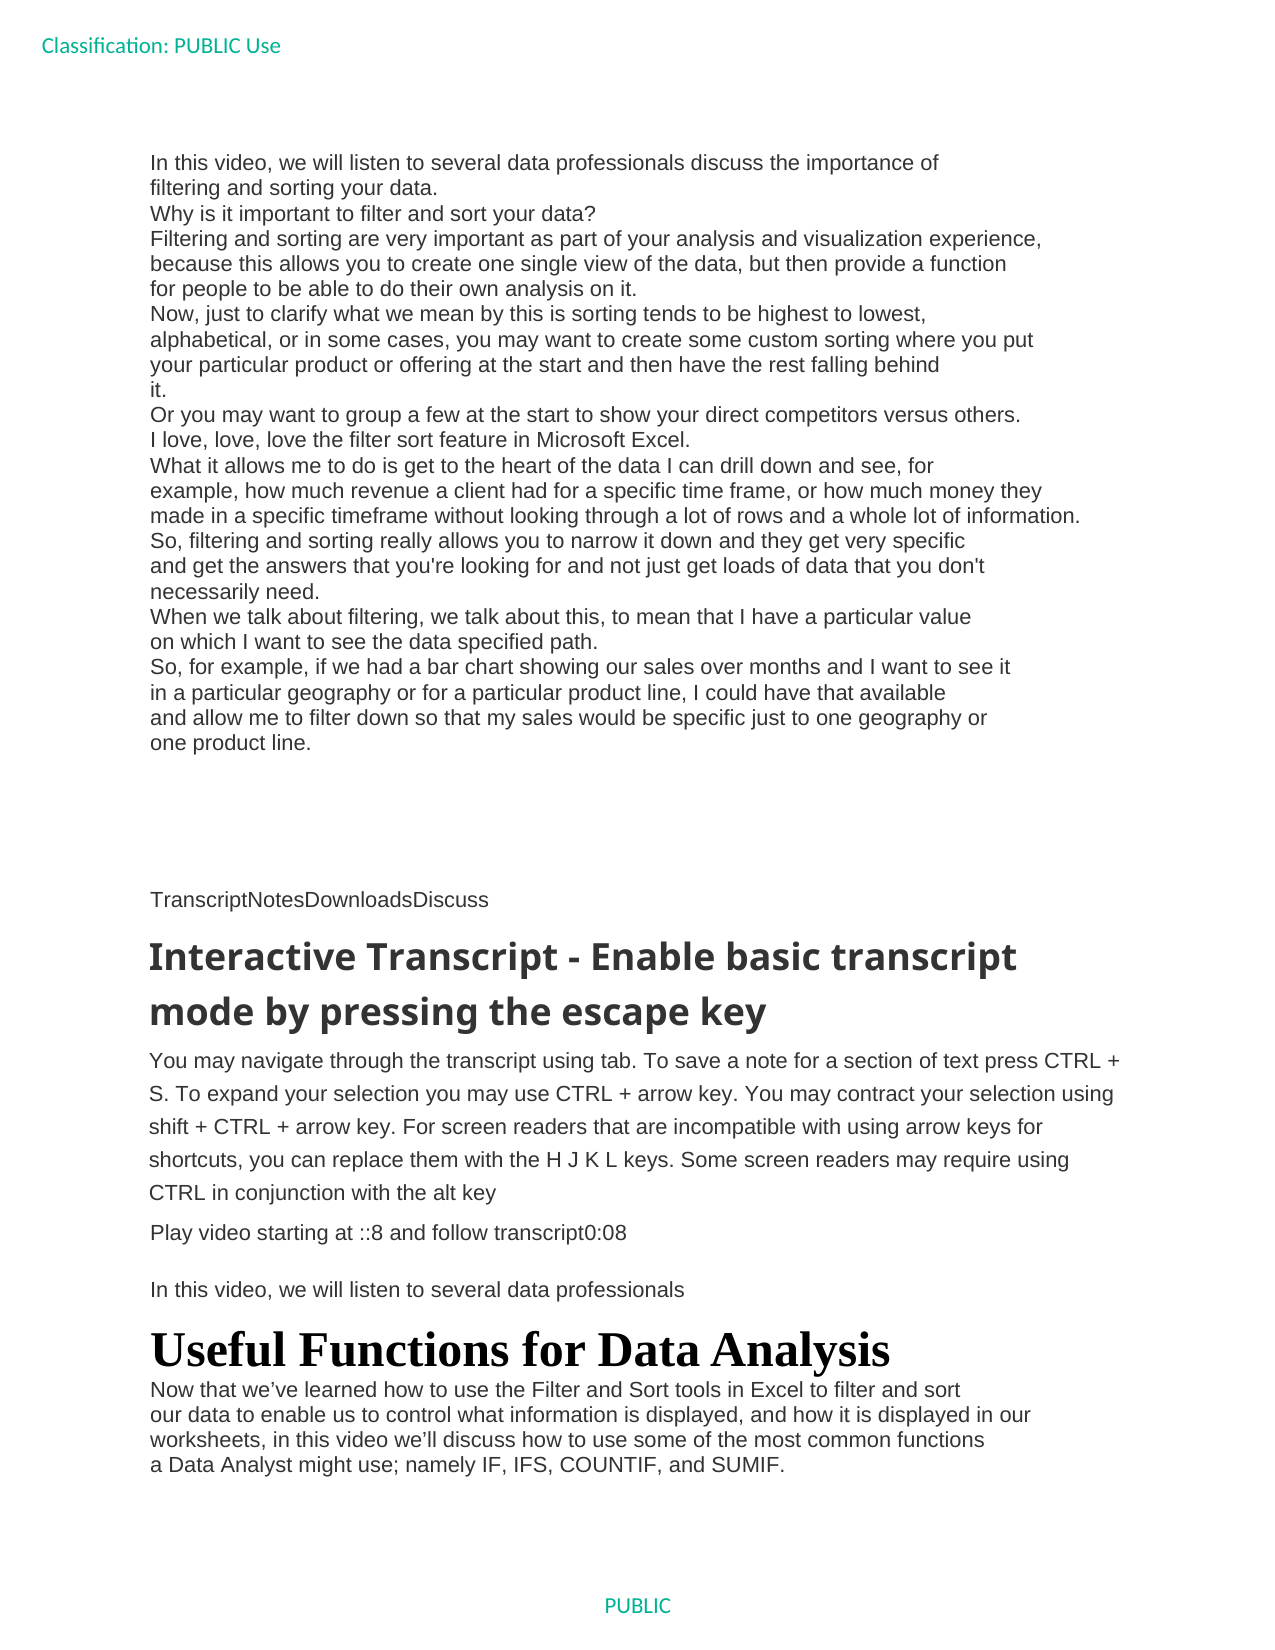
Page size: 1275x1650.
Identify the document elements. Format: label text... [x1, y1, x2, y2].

text because this allows you to create one single view of the data, but then provide a function [150, 251, 1125, 276]
text and get the answers that you're looking for and not just get loads of data that you don't [150, 553, 1125, 578]
text In this video, we will listen to several data professionals [150, 1262, 1125, 1303]
text In this video, we will listen to several data professionals discuss the importance of [150, 150, 1125, 175]
text Or you may want to group a few at the start to show your direct competitors versus others. [150, 402, 1125, 427]
text in a particular geography or for a particular product line, I could have that available [150, 679, 1125, 704]
text Why is it important to filter and sort your data? [150, 200, 1125, 226]
text So, for example, if we had a bar chart showing our sales over months and I want to see it [150, 654, 1125, 679]
text Now, just to clarify what we mean by this is sorting tends to be highest to lowest, [150, 301, 1125, 326]
text on which I want to see the data specified path. [150, 629, 1125, 654]
text example, how much revenue a client had for a specific time frame, or how much money they [150, 478, 1125, 503]
text filtering and sorting your data. [150, 175, 1125, 200]
text necessarily need. [150, 578, 1125, 604]
text I love, love, love the filter sort feature in Microsoft Excel. [150, 427, 1125, 452]
text and allow me to filter down so that my sales would be specific just to one geography or [150, 704, 1125, 730]
text What it allows me to do is get to the heart of the data I can drill down and see, for [150, 452, 1125, 478]
text it. [150, 377, 1125, 402]
text worksheets, in this video we’ll discuss how to use some of the most common functions [150, 1427, 1125, 1452]
subtitle Interactive Transcript - Enable basic transcript mode by pressing the escape key [148, 930, 1127, 1037]
text TranscriptNotesDownloadsDiscuss [150, 887, 1125, 912]
text Play video starting at ::8 and follow transcript0:08 [150, 1205, 1125, 1245]
text your particular product or offering at the start and then have the rest falling behind [150, 352, 1125, 377]
text our data to enable us to control what information is displayed, and how it is displayed in our [150, 1402, 1125, 1427]
text You may navigate through the transcript using tab. To save a note for a section of text press CTRL + S. To expand your selection you may use CTRL + arrow key. You may contract your selection using shift + CTRL + arrow key. For screen readers that are incompatible with using arrow keys for shortcuts, you can replace them with the H J K L keys. Some screen readers may require using CTRL in conjunction with the alt key [148, 1041, 1127, 1205]
text one product line. [150, 730, 1125, 755]
text Filtering and sorting are very important as part of your analysis and visualization experience, [150, 226, 1125, 251]
subtitle Useful Functions for Data Analysis [150, 1319, 1125, 1377]
text alphabetical, or in some cases, you may want to create some custom sorting where you put [150, 326, 1125, 352]
text So, filtering and sorting really allows you to narrow it down and they get very specific [150, 528, 1125, 553]
text made in a specific timeframe without looking through a lot of rows and a whole lot of information. [150, 503, 1125, 528]
text Now that we’ve learned how to use the Filter and Sort tools in Excel to filter and sort [150, 1377, 1125, 1402]
text a Data Analyst might use; namely IF, IFS, COUNTIF, and SUMIF. [150, 1452, 1125, 1478]
text for people to be able to do their own analysis on it. [150, 276, 1125, 301]
text When we talk about filtering, we talk about this, to mean that I have a particular value [150, 604, 1125, 629]
